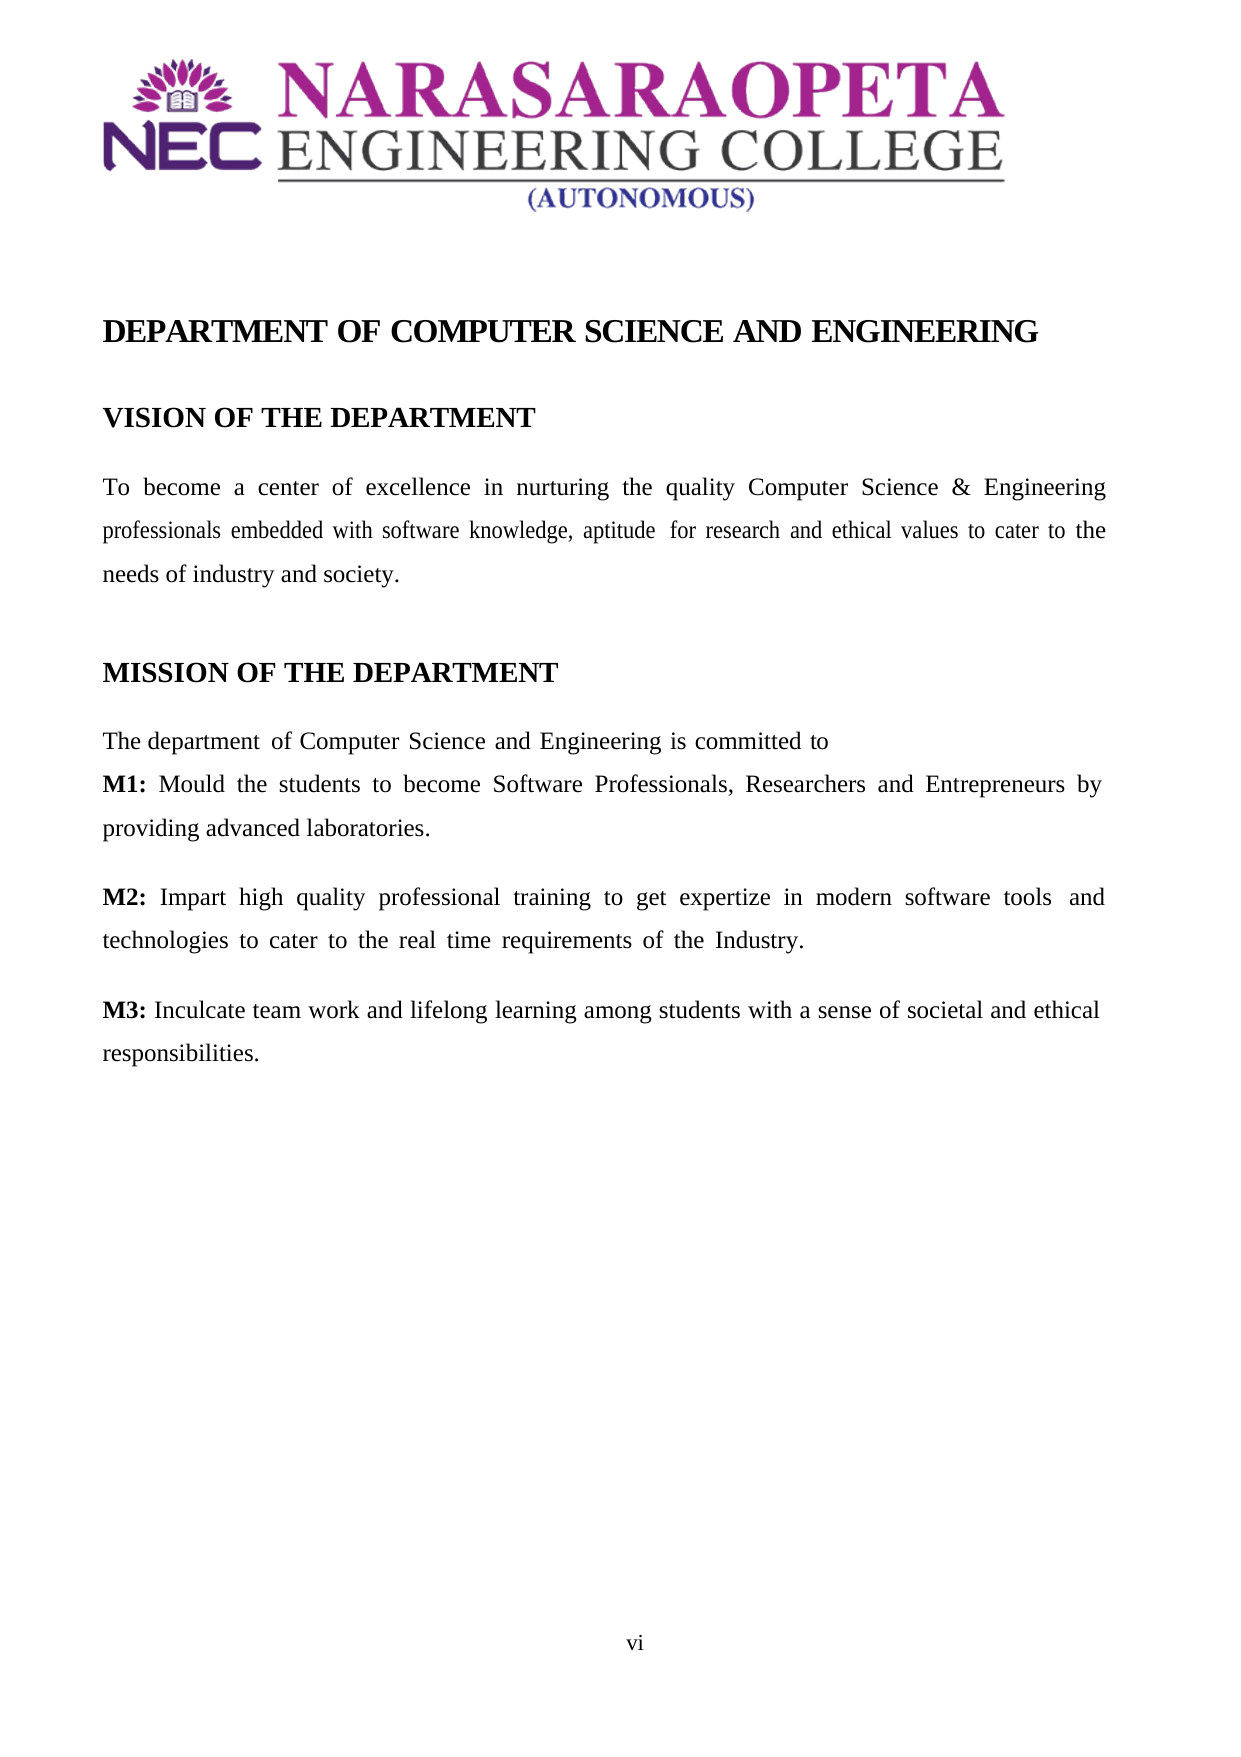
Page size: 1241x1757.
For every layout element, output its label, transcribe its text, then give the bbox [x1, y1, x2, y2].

subtitle MISSION OF THE DEPARTMENT [102, 655, 1181, 689]
subtitle VISION OF THE DEPARTMENT [102, 400, 1181, 433]
text M2: Impart high quality professional training to get expertize in modern software tools and technologies to cater to the real time requirements of the Industry. [102, 882, 1106, 953]
picture [103, 59, 1005, 212]
subtitle DEPARTMENT OF COMPUTER SCIENCE AND ENGINEERING [102, 311, 1181, 350]
text The department of Computer Science and Engineering is committed to [102, 726, 1181, 755]
text To become a center of excellence in nurturing the quality Computer Science & Engineering professionals embedded with software knowledge, aptitude for research and ethical values to cater to the needs of industry and society. [102, 472, 1106, 587]
text M3: Inculcate team work and lifelong learning among students with a sense of societal and ethical responsibilities. [102, 995, 1100, 1067]
text M1: Mould the students to become Software Professionals, Researchers and Entrepreneurs by providing advanced laboratories. [102, 769, 1102, 841]
